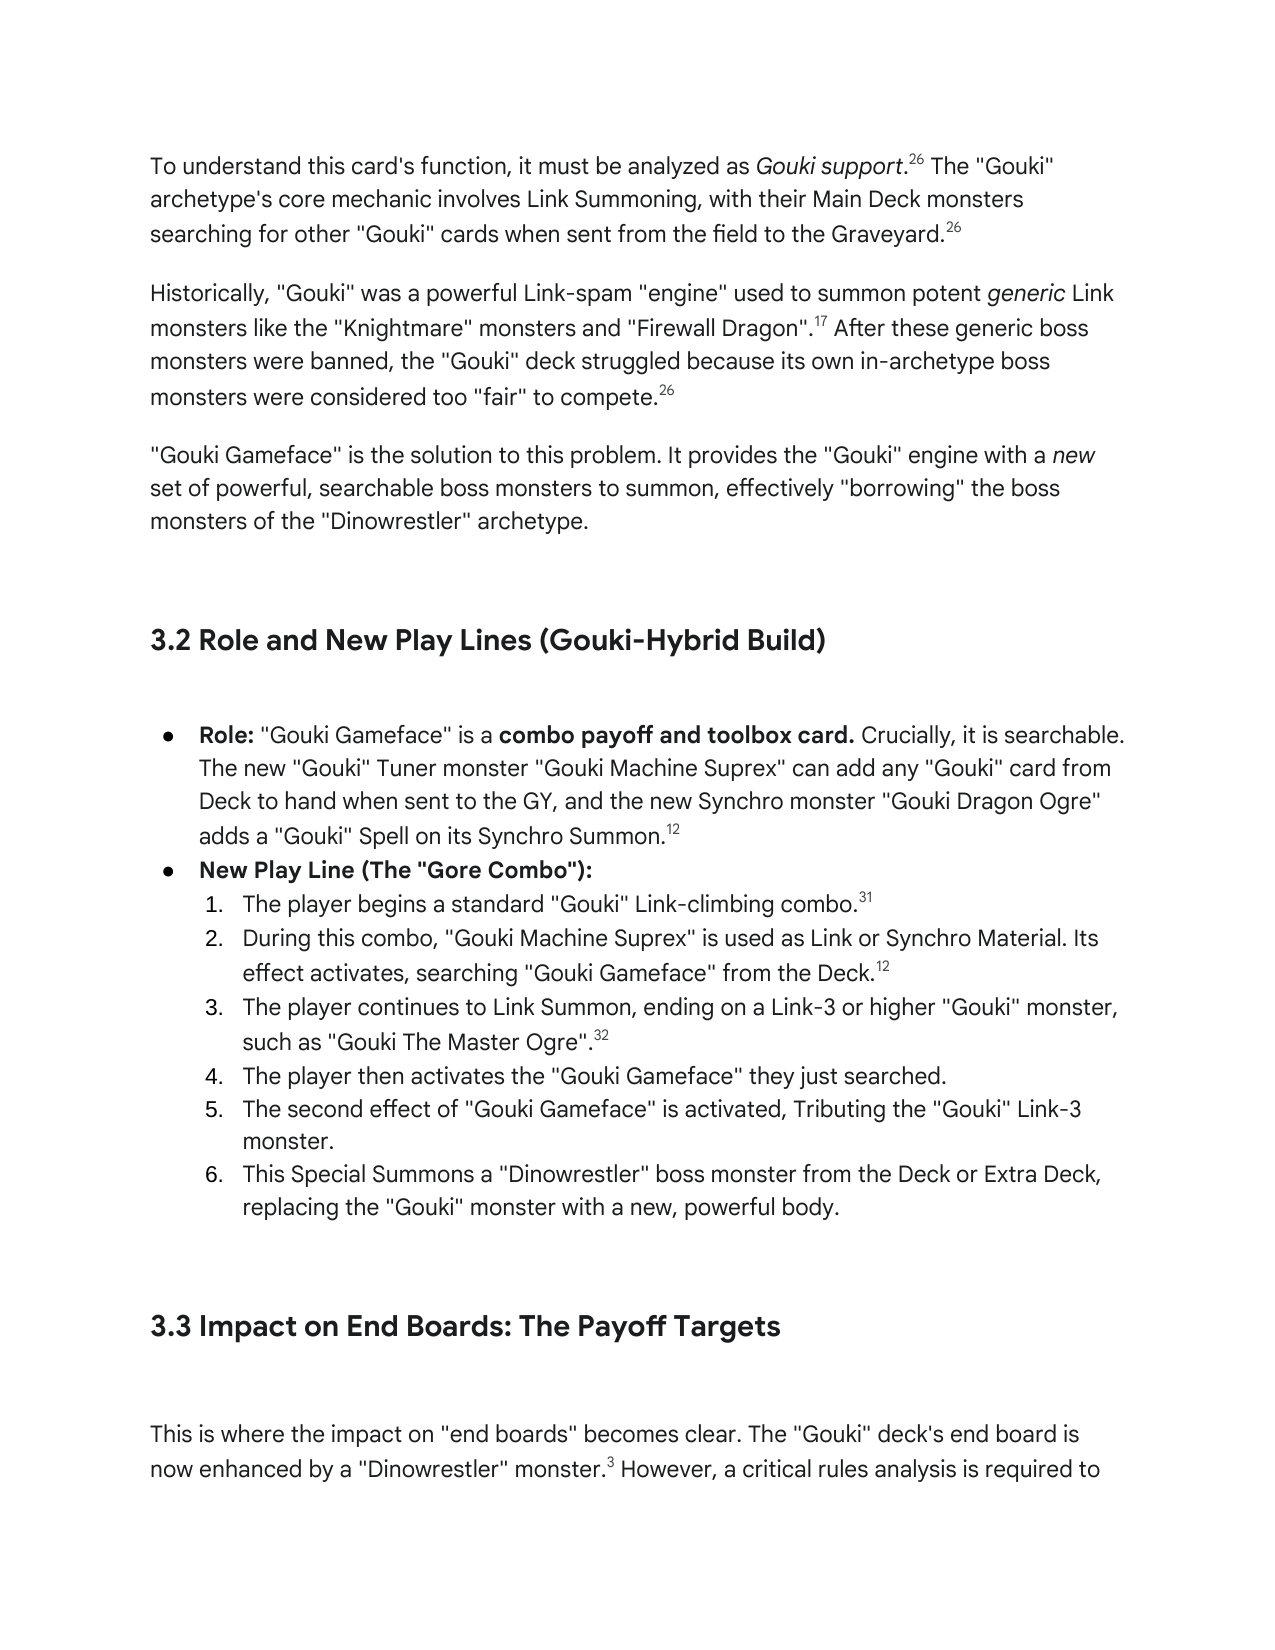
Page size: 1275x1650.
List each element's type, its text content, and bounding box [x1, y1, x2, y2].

text To understand this card's function, it must be analyzed as Gouki support.26 The "Gouki" archetype's core mechanic involves Link Summoning, with their Main Deck monsters searching for other "Gouki" cards when sent from the field to the Graveyard.26 [150, 150, 1125, 250]
text "Gouki Gameface" is the solution to this problem. It provides the "Gouki" engine with a new set of powerful, searchable boss monsters to summon, effectively "borrowing" the boss monsters of the "Dinowrestler" archetype. [150, 441, 1125, 536]
list The player begins a standard "Gouki" Link-climbing combo.31 [205, 889, 1125, 920]
list The player continues to Link Summon, ending on a Link-3 or higher "Gouki" monster, such as "Gouki The Master Ogre".32 [205, 993, 1125, 1058]
list During this combo, "Gouki Machine Suprex" is used as Link or Synchro Material. Its effect activates, searching "Gouki Gameface" from the Deck.12 [205, 924, 1125, 989]
list Role: "Gouki Gameface" is a combo payoff and toolbox card. Crucially, it is searchable. The new "Gouki" Tuner monster "Gouki Machine Suprex" can add any "Gouki" card from Deck to hand when sent to the GY, and the new Synchro monster "Gouki Dragon Ogre" adds a "Gouki" Spell on its Synchro Summon.12 [161, 722, 1125, 852]
subtitle 3.3 Impact on End Boards: The Payoff Targets [150, 1308, 1125, 1345]
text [150, 1420, 1125, 1485]
list This Special Summons a "Dinowrestler" boss monster from the Deck or Extra Deck, replacing the "Gouki" monster with a new, powerful body. [205, 1160, 1125, 1222]
list The second effect of "Gouki Gameface" is activated, Tributing the "Gouki" Link-3 monster. [205, 1095, 1125, 1156]
text Historically, "Gouki" was a powerful Link-spam "engine" used to summon potent generic Link monsters like the "Knightmare" monsters and "Firewall Dragon".17 After these generic boss monsters were banned, the "Gouki" deck struggled because its own in-archetype boss monsters were considered too "fair" to compete.26 [150, 279, 1125, 412]
list New Play Line (The "Gore Combo"): [161, 856, 1125, 885]
list The player then activates the "Gouki Gameface" they just searched. [205, 1062, 1125, 1091]
subtitle 3.2 Role and New Play Lines (Gouki-Hybrid Build) [150, 622, 1125, 659]
